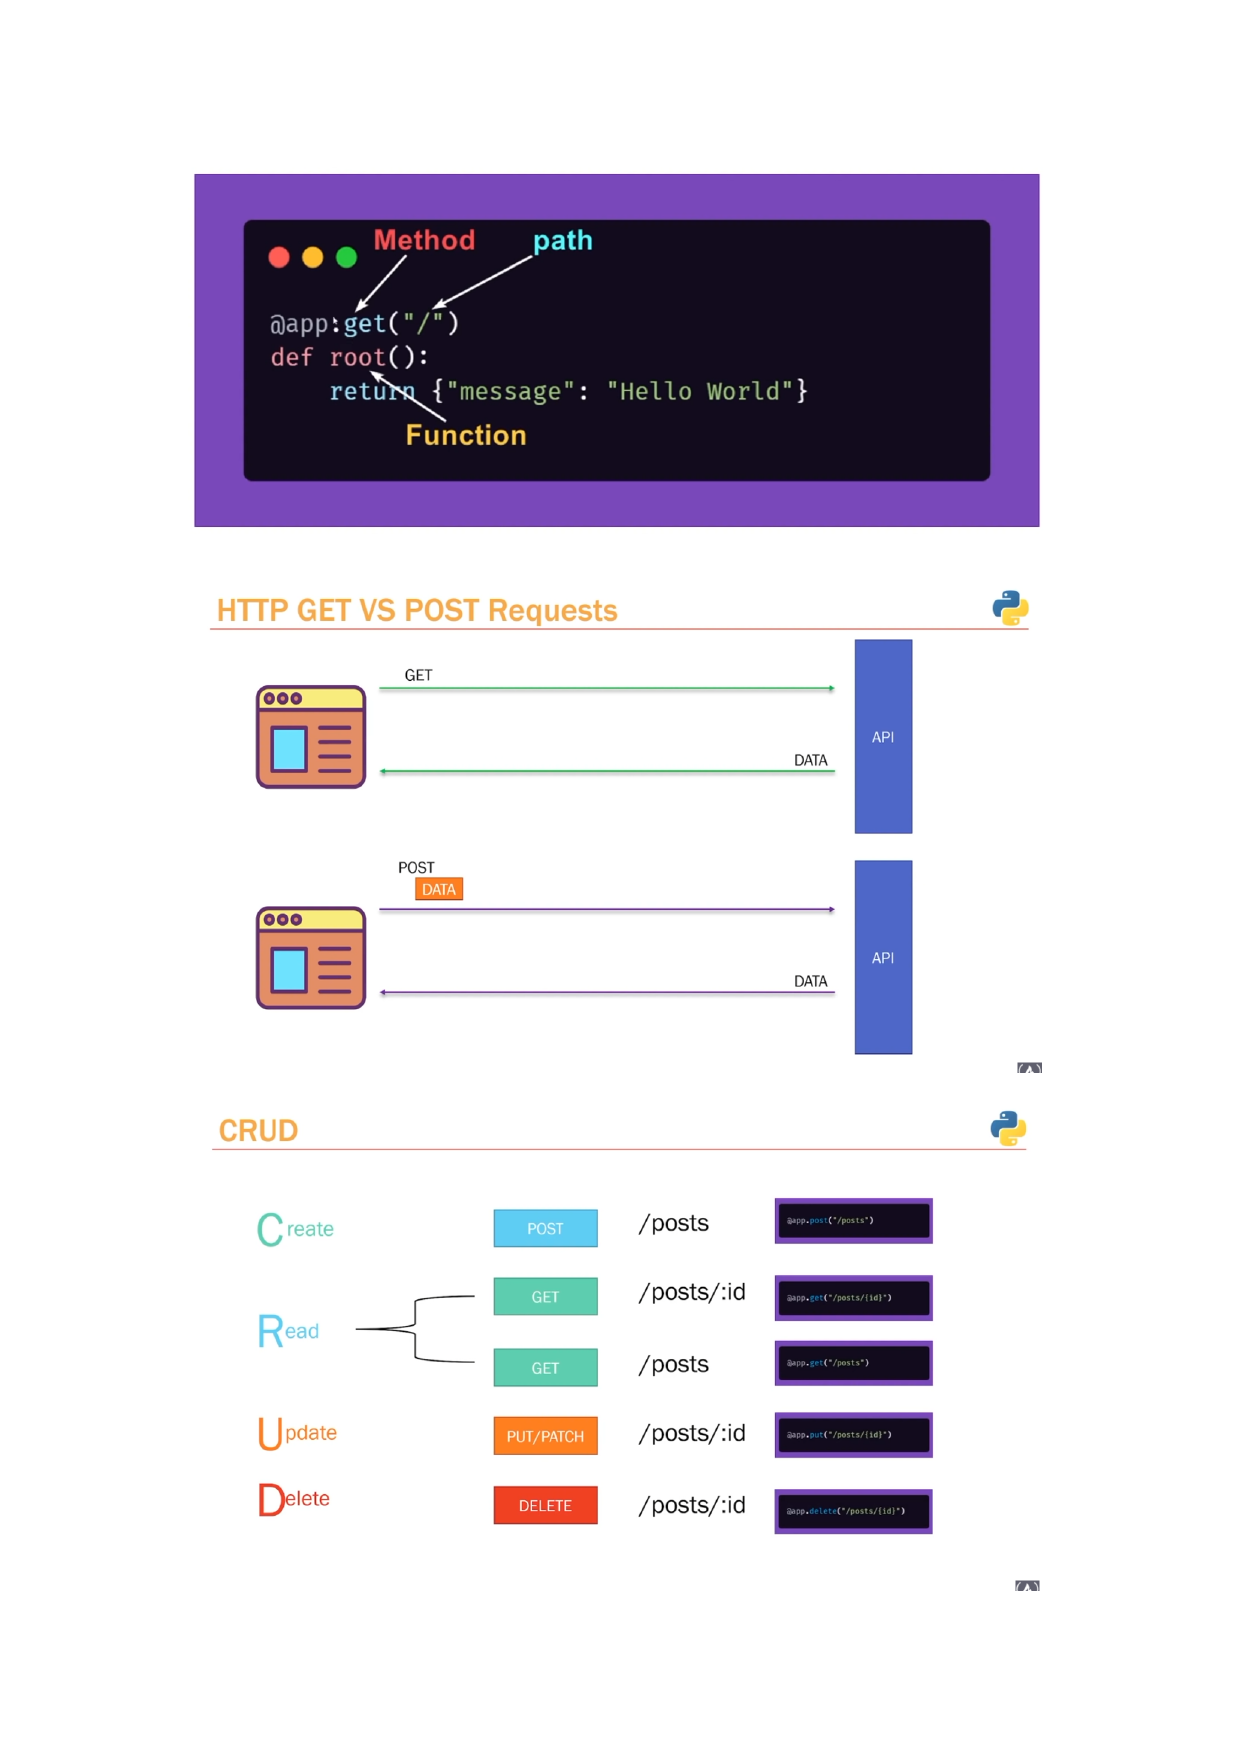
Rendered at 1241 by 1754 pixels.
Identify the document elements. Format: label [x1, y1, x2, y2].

picture [187, 1104, 1053, 1591]
picture [187, 584, 1053, 1073]
picture [187, 162, 1053, 534]
